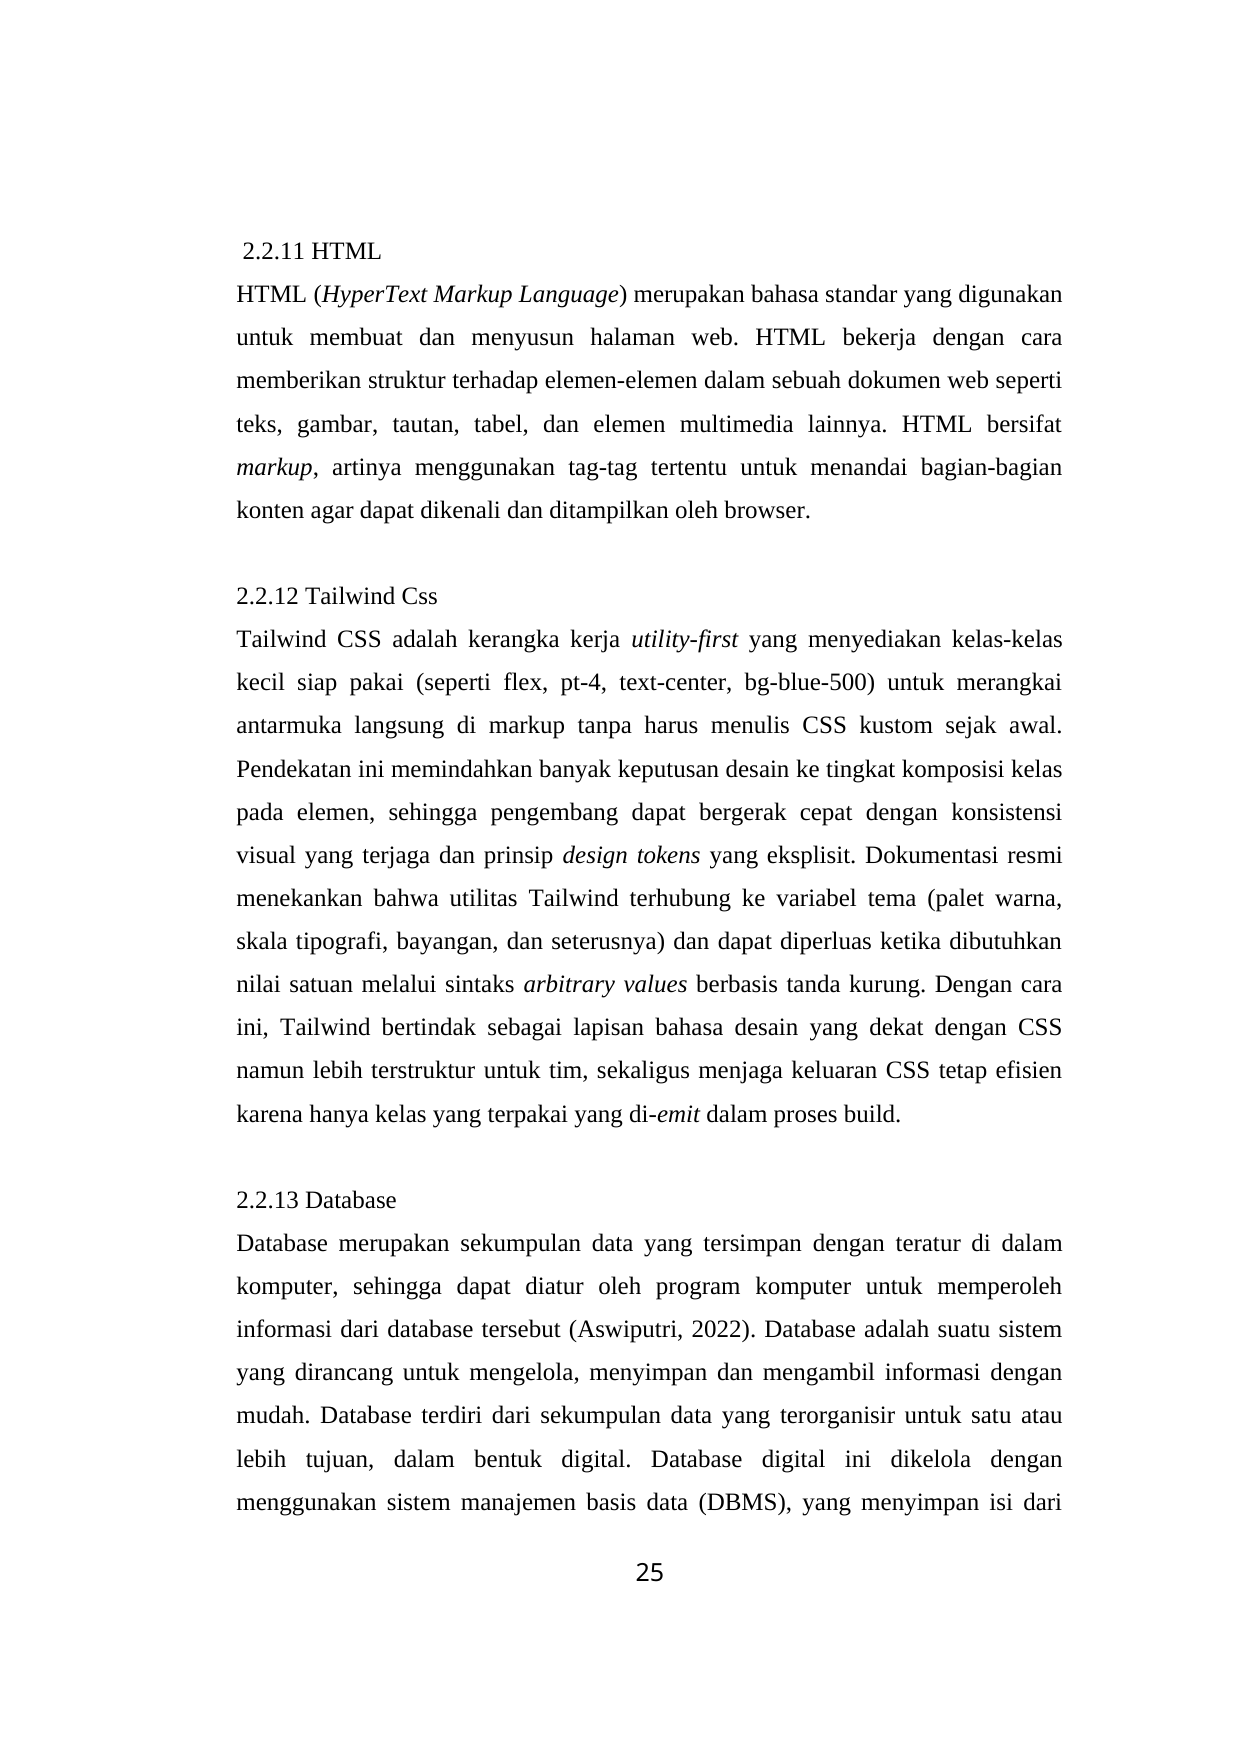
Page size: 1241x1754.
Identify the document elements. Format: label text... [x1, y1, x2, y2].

text HTML (HyperText Markup Language) merupakan bahasa standar yang digunakan untuk membuat dan menyusun halaman web. HTML bekerja dengan cara memberikan struktur terhadap elemen-elemen dalam sebuah dokumen web seperti teks, gambar, tautan, tabel, dan elemen multimedia lainnya. HTML bersifat markup, artinya menggunakan tag-tag tertentu untuk menandai bagian-bagian konten agar dapat dikenali dan ditampilkan oleh browser. [236, 279, 1063, 524]
subtitle 2.2.12 Tailwind Css [236, 581, 1063, 610]
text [236, 1228, 1063, 1516]
subtitle 2.2.11 HTML [236, 236, 1063, 265]
subtitle 2.2.13 Database [236, 1185, 1063, 1214]
text Tailwind CSS adalah kerangka kerja utility-first yang menyediakan kelas-kelas kecil siap pakai (seperti flex, pt-4, text-center, bg-blue-500) untuk merangkai antarmuka langsung di markup tanpa harus menulis CSS kustom sejak awal. Pendekatan ini memindahkan banyak keputusan desain ke tingkat komposisi kelas pada elemen, sehingga pengembang dapat bergerak cepat dengan konsistensi visual yang terjaga dan prinsip design tokens yang eksplisit. Dokumentasi resmi menekankan bahwa utilitas Tailwind terhubung ke variabel tema (palet warna, skala tipografi, bayangan, dan seterusnya) dan dapat diperluas ketika dibutuhkan nilai satuan melalui sintaks arbitrary values berbasis tanda kurung. Dengan cara ini, Tailwind bertindak sebagai lapisan bahasa desain yang dekat dengan CSS namun lebih terstruktur untuk tim, sekaligus menjaga keluaran CSS tetap efisien karena hanya kelas yang terpakai yang di-emit dalam proses build. [236, 624, 1063, 1127]
